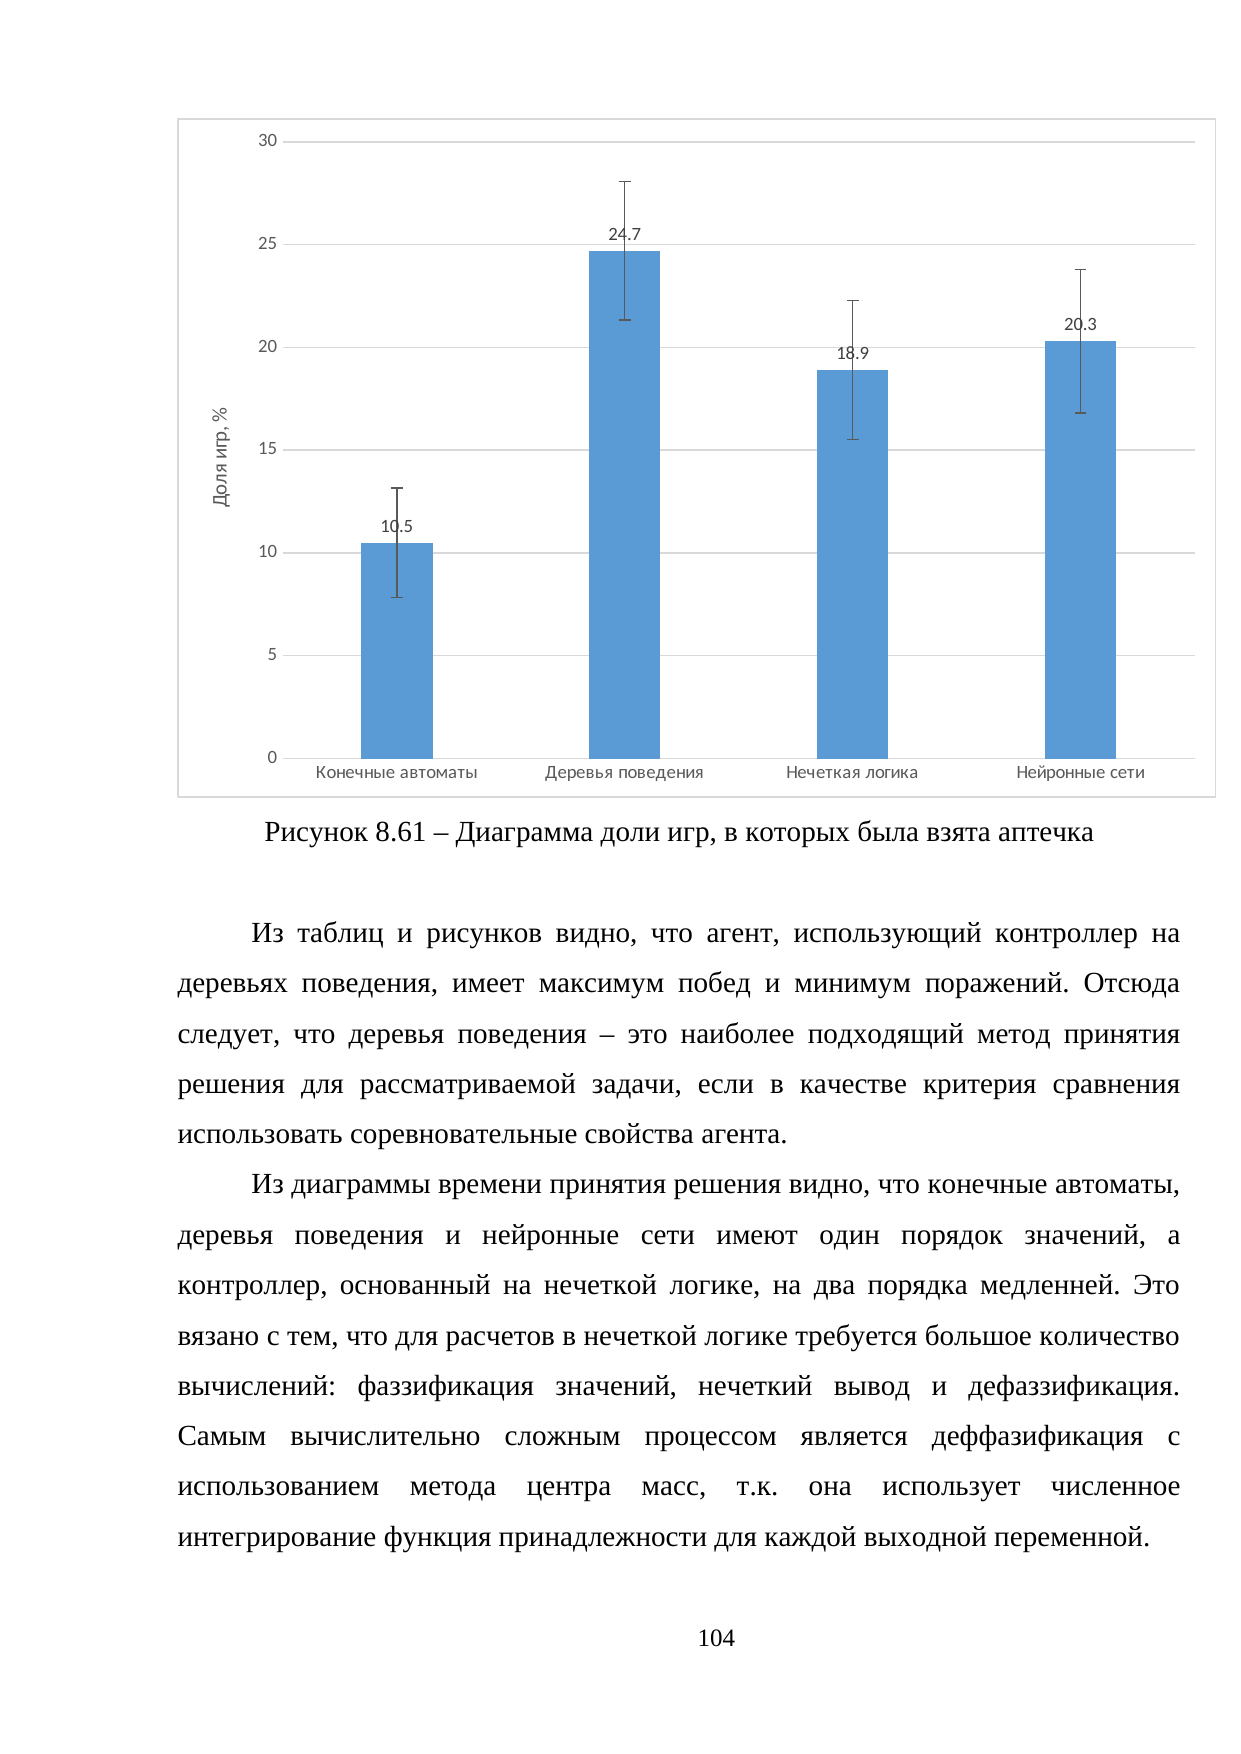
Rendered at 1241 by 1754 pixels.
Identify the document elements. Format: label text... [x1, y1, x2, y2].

text Из таблиц и рисунков видно, что агент, использующий контроллер на деревьях поведения, имеет максимум побед и минимум поражений. Отсюда следует, что деревья поведения – это наиболее подходящий метод принятия решения для рассматриваемой задачи, если в качестве критерия сравнения использовать соревновательные свойства агента. [177, 915, 1181, 1150]
text Рисунок 8.4 – Диаграмма доли игр, в которых была взята аптечка [177, 814, 1181, 848]
text Из диаграммы времени принятия решения видно, что конечные автоматы, деревья поведения и нейронные сети имеют один порядок значений, а контроллер, основанный на нечеткой логике, на два порядка медленней. Это вязано с тем, что для расчетов в нечеткой логике требуется большое количество вычислений: фаззификация значений, нечеткий вывод и дефаззификация. Самым вычислительно сложным процессом является деффазификация с использованием метода центра масс, т.к. она использует численное интегрирование функция принадлежности для каждой выходной переменной. [177, 1167, 1181, 1552]
